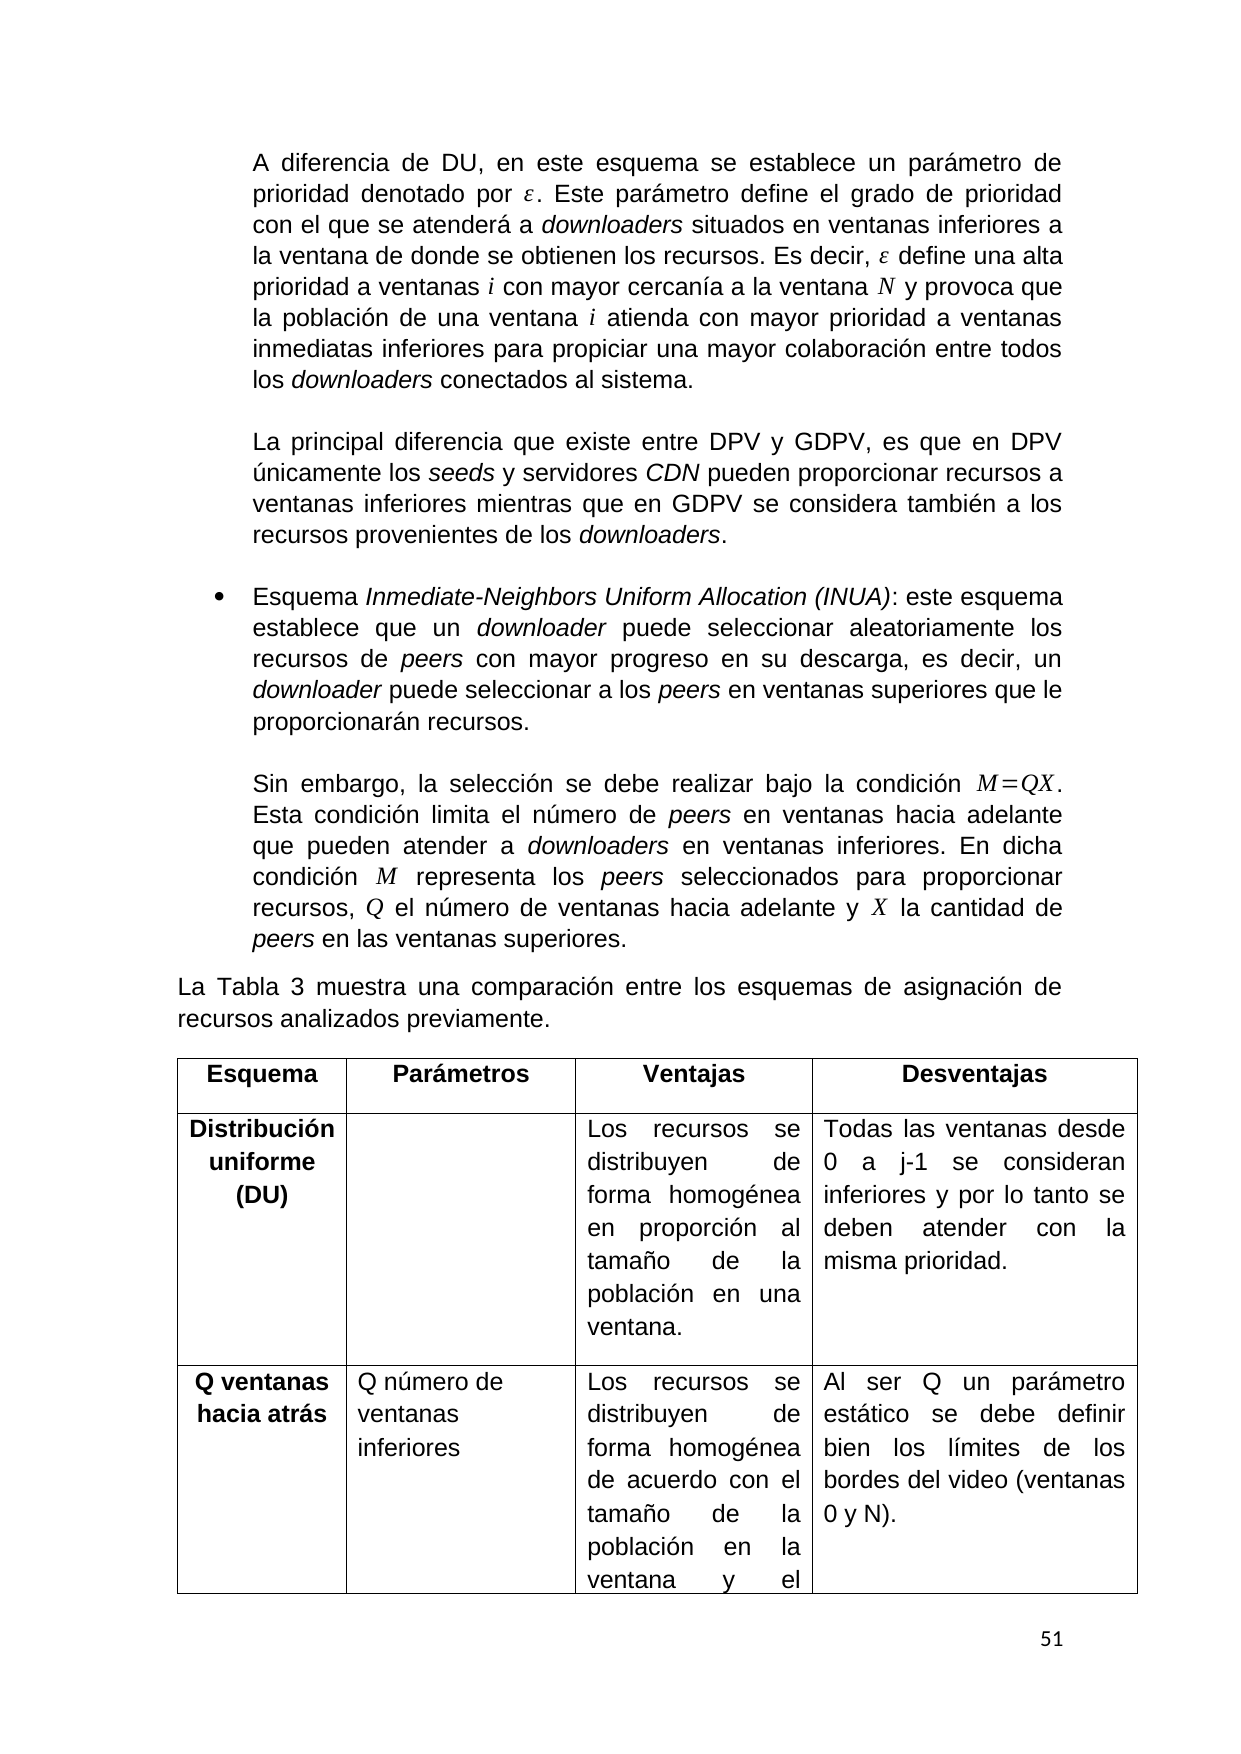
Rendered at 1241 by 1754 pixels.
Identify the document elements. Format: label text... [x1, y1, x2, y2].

list A diferencia de DU, en este esquema se establece un parámetro de prioridad denotado por . Este parámetro define el grado de prioridad con el que se atenderá a downloaders situados en ventanas inferiores a la ventana de donde se obtienen los recursos. Es decir, define una alta prioridad a ventanas con mayor cercanía a la ventana y provoca que la población de una ventana atienda con mayor prioridad a ventanas inmediatas inferiores para propiciar una mayor colaboración entre todos los downloaders conectados al sistema. [252, 148, 1063, 394]
list Sin embargo, la selección se debe realizar bajo la condición . Esta condición limita el número de peers en ventanas hacia adelante que pueden atender a downloaders en ventanas inferiores. En dicha condición representa los peers seleccionados para proporcionar recursos, el número de ventanas hacia adelante y la cantidad de peers en las ventanas superiores. [252, 768, 1063, 952]
table_cell Los recursos se distribuyen de forma homogénea en proporción al tamaño de la población en una ventana. [576, 1114, 812, 1365]
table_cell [347, 1366, 575, 1593]
table_header Esquema [178, 1059, 346, 1113]
text La Tabla 3 muestra una comparación entre los esquemas de asignación de recursos analizados previamente. [177, 971, 1063, 1033]
table_header Parámetros [347, 1059, 575, 1113]
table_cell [178, 1366, 346, 1593]
list La principal diferencia que existe entre DPV y GDPV, es que en DPV únicamente los seeds y servidores CDN pueden proporcionar recursos a ventanas inferiores mientras que en GDPV se considera también a los recursos provenientes de los downloaders. [252, 427, 1063, 549]
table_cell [813, 1366, 1137, 1593]
table_cell [347, 1114, 575, 1365]
list Esquema Inmediate-Neighbors Uniform Allocation (INUA): este esquema establece que un downloader puede seleccionar aleatoriamente los recursos de peers con mayor progreso en su descarga, es decir, un downloader puede seleccionar a los peers en ventanas superiores que le proporcionarán recursos. [215, 582, 1063, 735]
table_cell Distribución uniforme (DU) [178, 1114, 346, 1365]
table_header Ventajas [576, 1059, 812, 1113]
table_cell Todas las ventanas desde 0 a j-1 se consideran inferiores y por lo tanto se deben atender con la misma prioridad. [813, 1114, 1137, 1365]
table_header Desventajas [813, 1059, 1137, 1113]
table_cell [576, 1366, 812, 1593]
